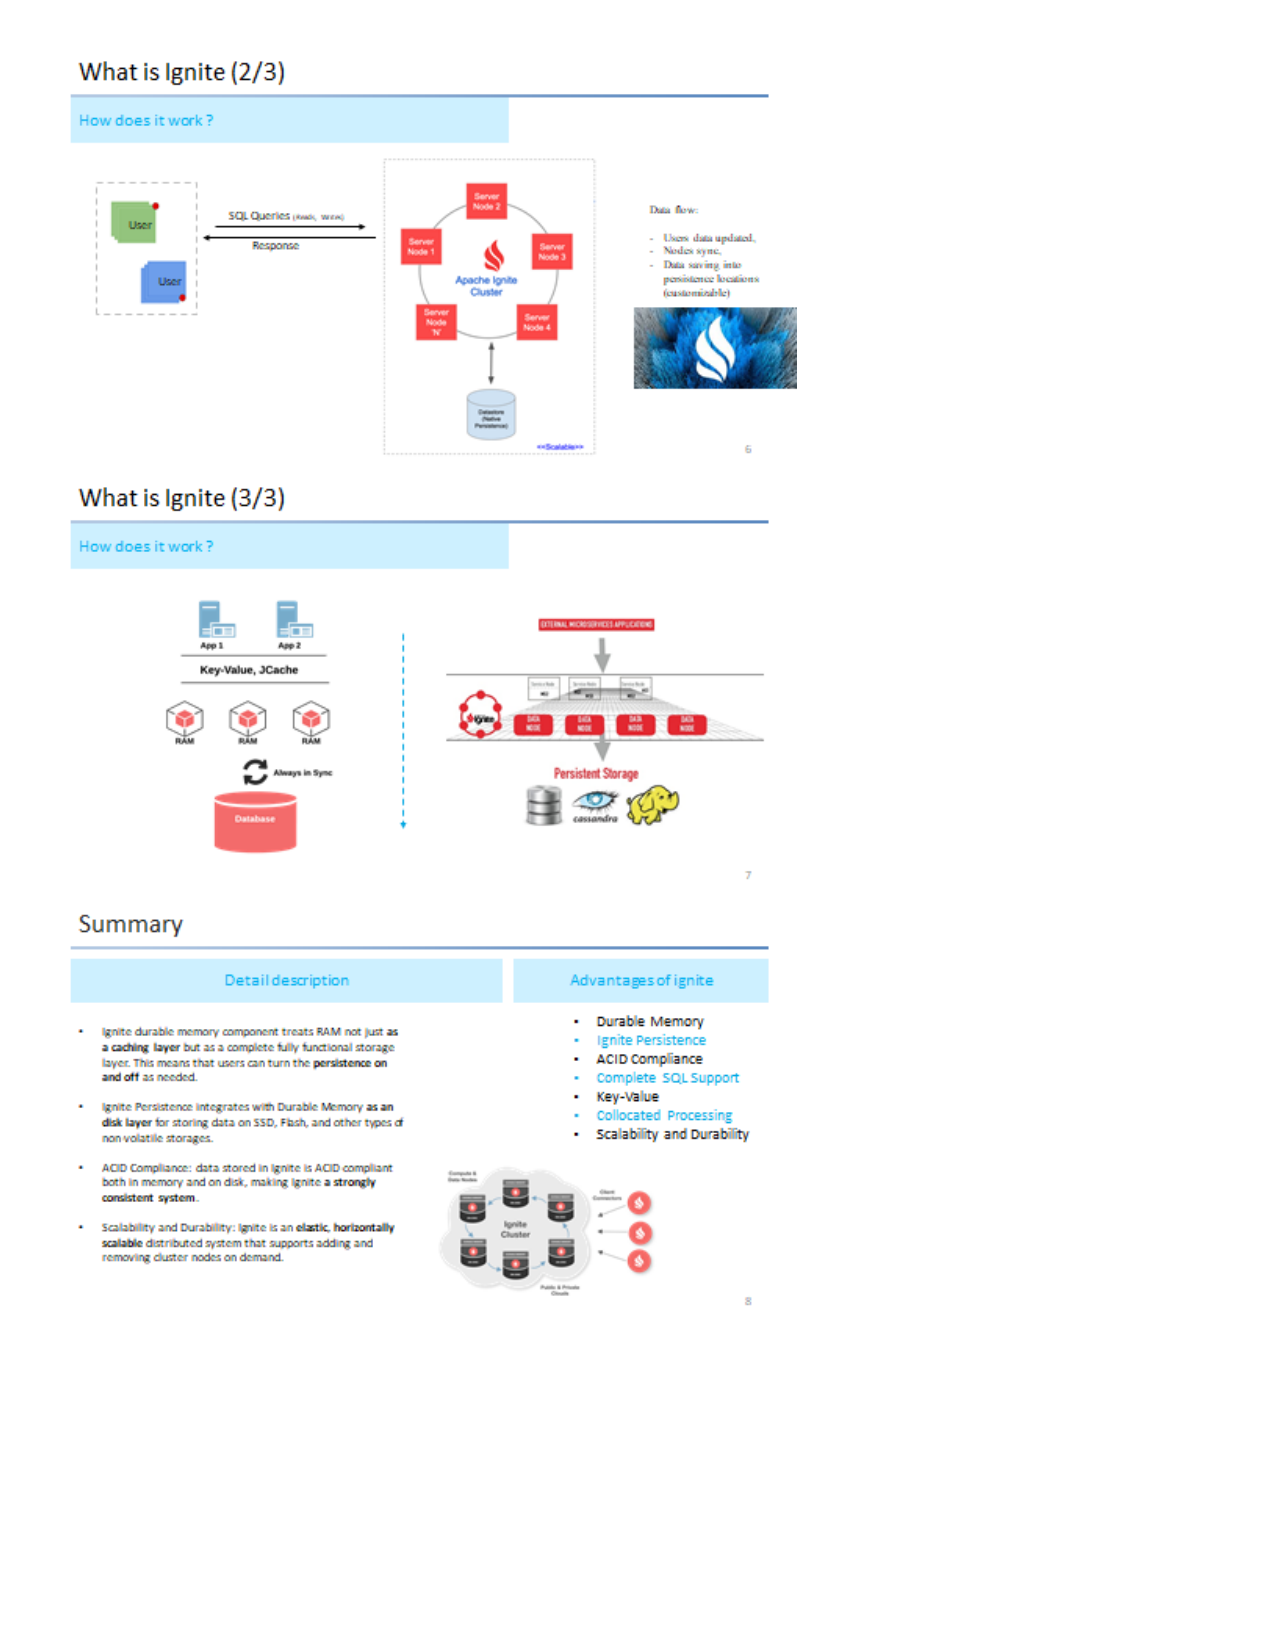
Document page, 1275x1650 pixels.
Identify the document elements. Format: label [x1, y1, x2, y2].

picture [46, 46, 797, 469]
picture [46, 898, 797, 1321]
picture [46, 472, 797, 895]
